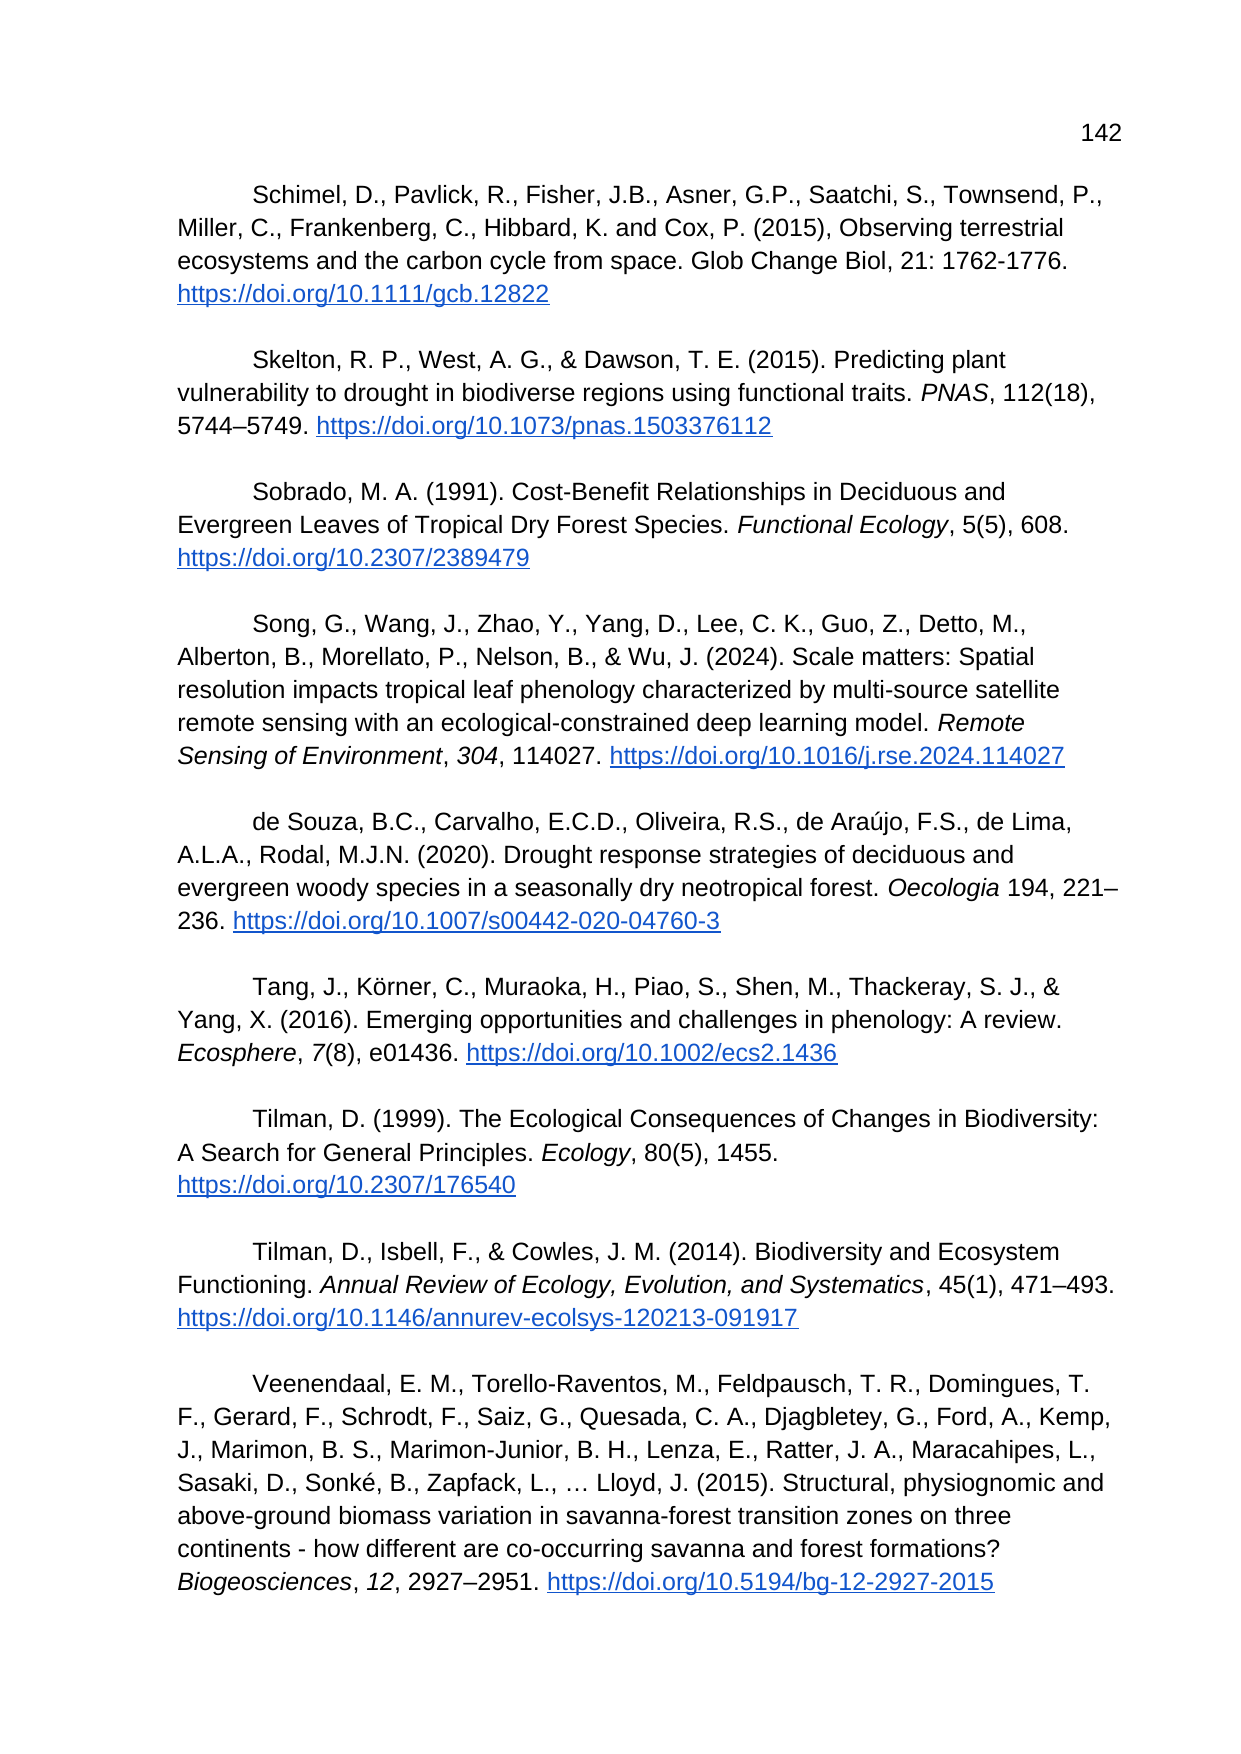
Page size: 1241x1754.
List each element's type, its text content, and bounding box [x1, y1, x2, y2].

text de Souza, B.C., Carvalho, E.C.D., Oliveira, R.S., de Araújo, F.S., de Lima, A.L.A., Rodal, M.J.N. (2020). Drought response strategies of deciduous and evergreen woody species in a seasonally dry neotropical forest. Oecologia 194, 221–236. https://doi.org/10.1007/s00442-020-04760-3 [177, 807, 1122, 935]
text Schimel, D., Pavlick, R., Fisher, J.B., Asner, G.P., Saatchi, S., Townsend, P., Miller, C., Frankenberg, C., Hibbard, K. and Cox, P. (2015), Observing terrestrial ecosystems and the carbon cycle from space. Glob Change Biol, 21: 1762-1776. https://doi.org/10.1111/gcb.12822 [177, 180, 1122, 308]
text Sobrado, M. A. (1991). Cost-Benefit Relationships in Deciduous and Evergreen Leaves of Tropical Dry Forest Species. Functional Ecology, 5(5), 608. https://doi.org/10.2307/2389479 [177, 477, 1122, 572]
text Veenendaal, E. M., Torello-Raventos, M., Feldpausch, T. R., Domingues, T. F., Gerard, F., Schrodt, F., Saiz, G., Quesada, C. A., Djagbletey, G., Ford, A., Kemp, J., Marimon, B. S., Marimon-Junior, B. H., Lenza, E., Ratter, J. A., Maracahipes, L., Sasaki, D., Sonké, B., Zapfack, L., … Lloyd, J. (2015). Structural, physiognomic and above-ground biomass variation in savanna-forest transition zones on three continents - how different are co-occurring savanna and forest formations? Biogeosciences, 12, 2927–2951. https://doi.org/10.5194/bg-12-2927-2015 [177, 1369, 1122, 1596]
text Song, G., Wang, J., Zhao, Y., Yang, D., Lee, C. K., Guo, Z., Detto, M., Alberton, B., Morellato, P., Nelson, B., & Wu, J. (2024). Scale matters: Spatial resolution impacts tropical leaf phenology characterized by multi-source satellite remote sensing with an ecological-constrained deep learning model. Remote Sensing of Environment, 304, 114027. https://doi.org/10.1016/j.rse.2024.114027 [177, 609, 1122, 770]
text Tang, J., Körner, C., Muraoka, H., Piao, S., Shen, M., Thackeray, S. J., & Yang, X. (2016). Emerging opportunities and challenges in phenology: A review. Ecosphere, 7(8), e01436. https://doi.org/10.1002/ecs2.1436 [177, 972, 1122, 1067]
text Tilman, D. (1999). The Ecological Consequences of Changes in Biodiversity: A Search for General Principles. Ecology, 80(5), 1455. https://doi.org/10.2307/176540 [177, 1104, 1122, 1199]
text Tilman, D., Isbell, F., & Cowles, J. M. (2014). Biodiversity and Ecosystem Functioning. Annual Review of Ecology, Evolution, and Systematics, 45(1), 471–493. https://doi.org/10.1146/annurev-ecolsys-120213-091917 [177, 1237, 1122, 1331]
text Skelton, R. P., West, A. G., & Dawson, T. E. (2015). Predicting plant vulnerability to drought in biodiverse regions using functional traits. PNAS, 112(18), 5744–5749. https://doi.org/10.1073/pnas.1503376112 [177, 345, 1122, 440]
